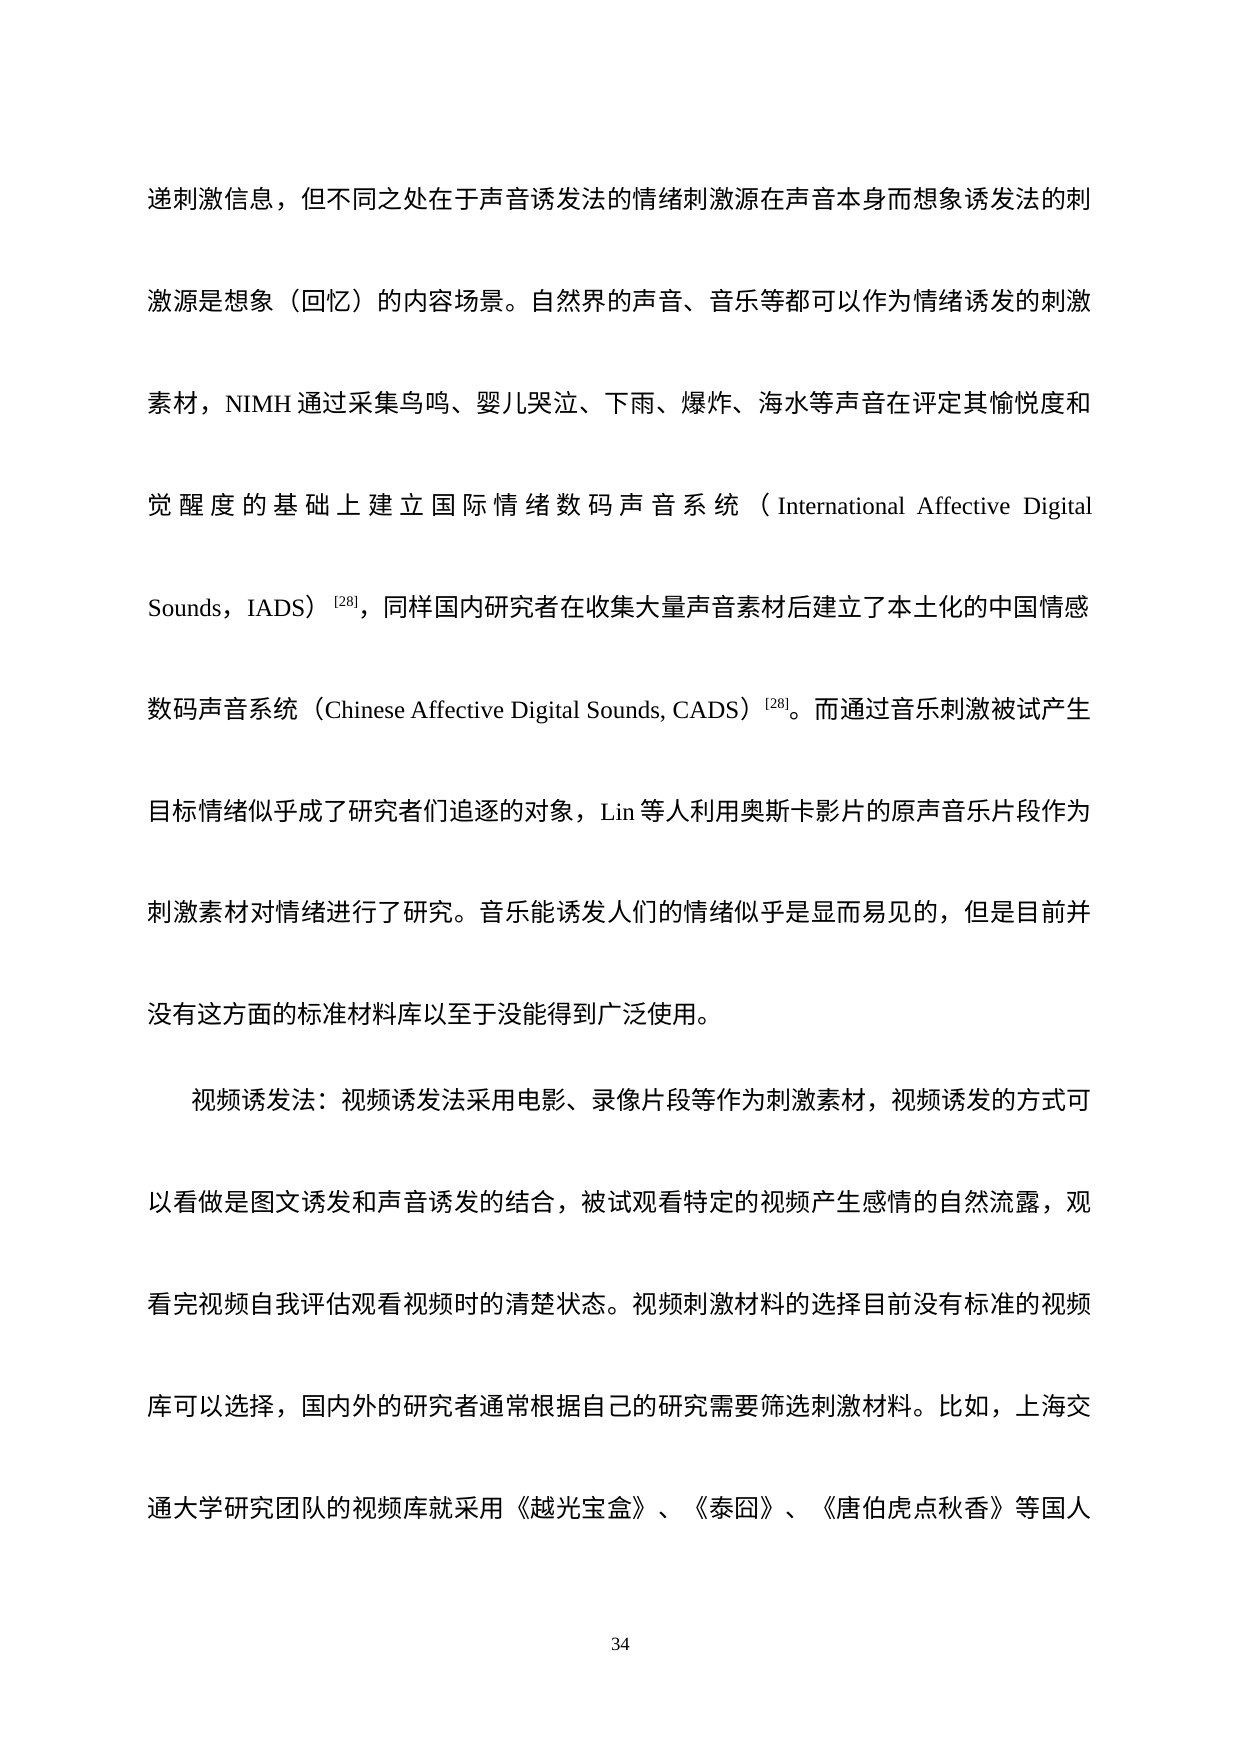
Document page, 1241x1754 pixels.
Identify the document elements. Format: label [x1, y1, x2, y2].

text [148, 1065, 1092, 1540]
text [148, 164, 1092, 1047]
